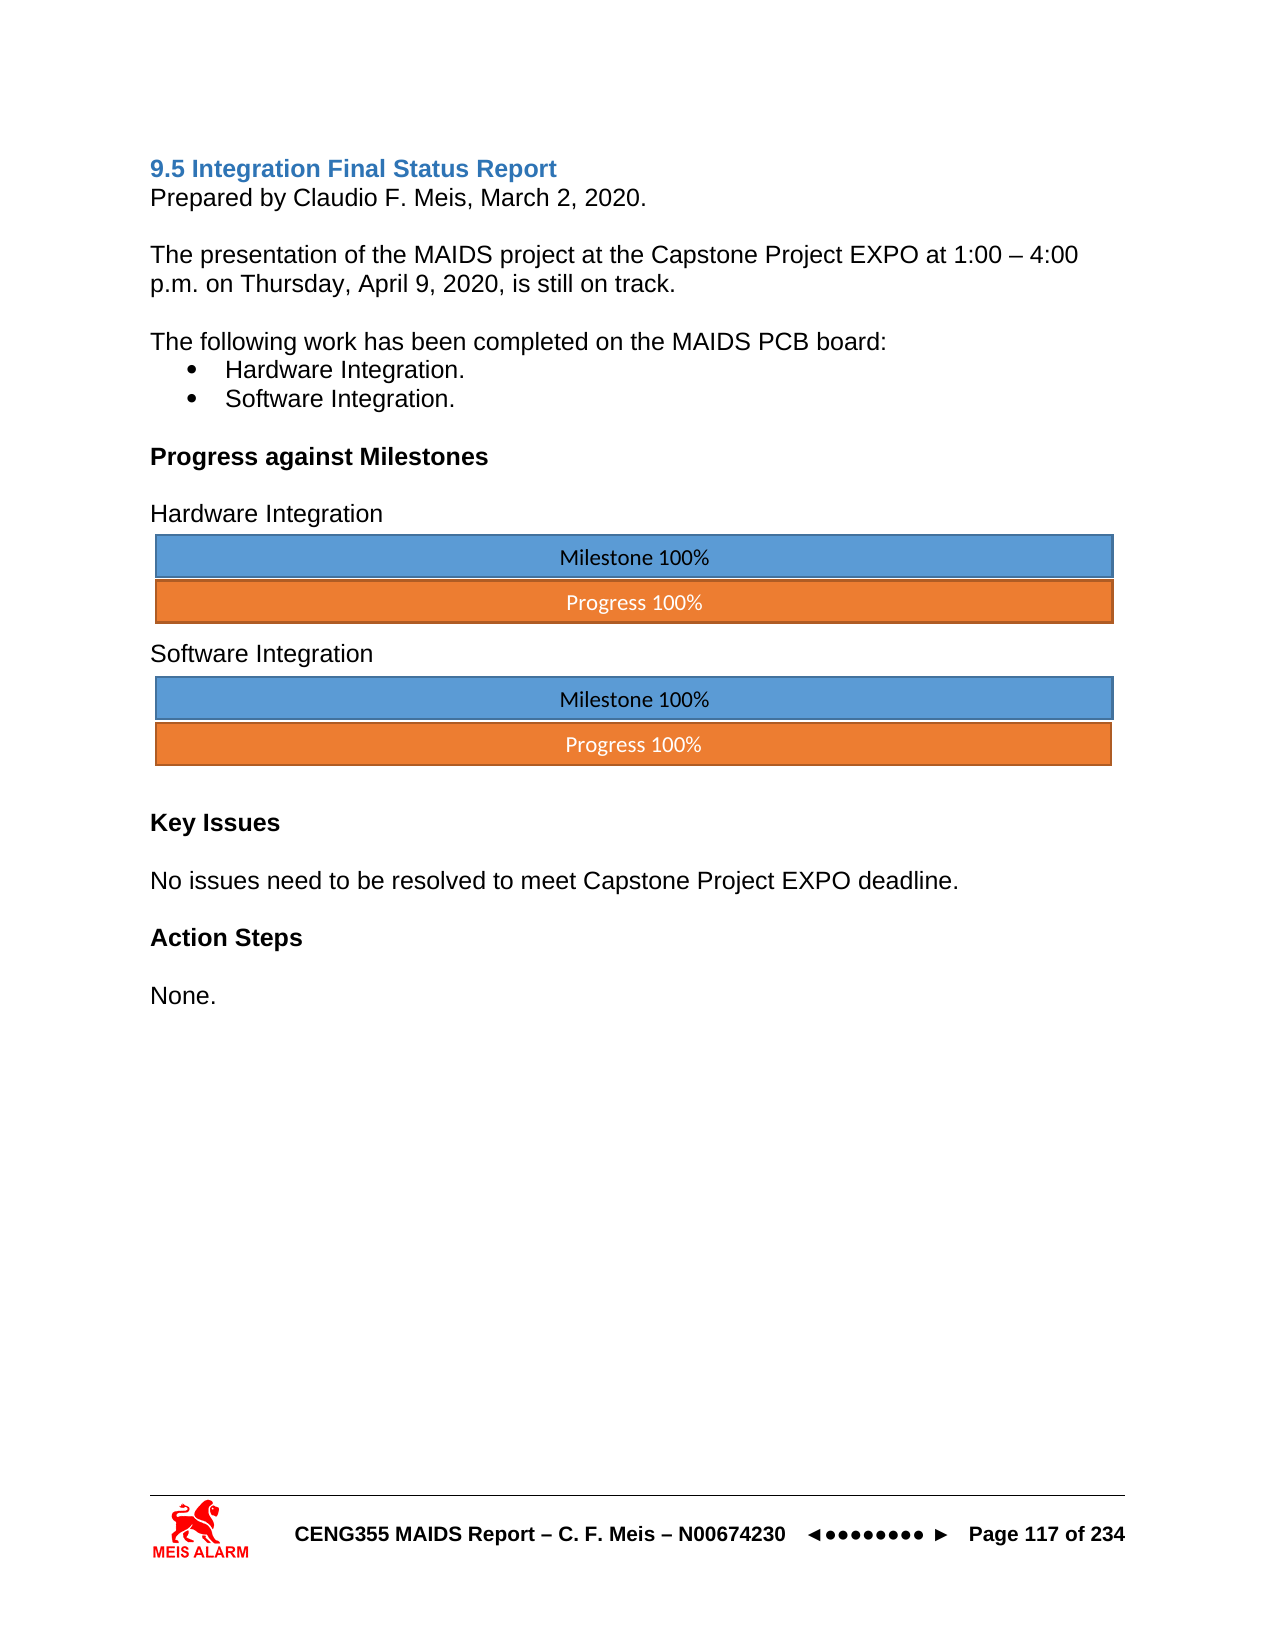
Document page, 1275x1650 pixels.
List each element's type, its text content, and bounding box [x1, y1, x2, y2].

text Key Issues [150, 808, 1125, 837]
text Progress against Milestones [150, 442, 1125, 471]
picture [150, 1498, 253, 1561]
text No issues need to be resolved to meet Capstone Project EXPO deadline. [150, 866, 1125, 894]
text The presentation of the MAIDS project at the Capstone Project EXPO at 1:00 – 4:00 p.m. on Thursday, April 9, 2020, is still on track. [150, 240, 1125, 298]
text Software Integration [150, 639, 1125, 668]
list Software Integration. [187, 384, 1125, 413]
text Action Steps [150, 923, 1125, 952]
text The following work has been completed on the MAIDS PCB board: [150, 327, 1125, 355]
text Prepared by Claudio F. Meis, March 2, 2020. [150, 183, 1125, 212]
text None. [150, 981, 1125, 1009]
text Hardware Integration [150, 499, 1125, 528]
subtitle 9.5 Integration Final Status Report [150, 154, 1125, 183]
list Hardware Integration. [187, 355, 1125, 384]
